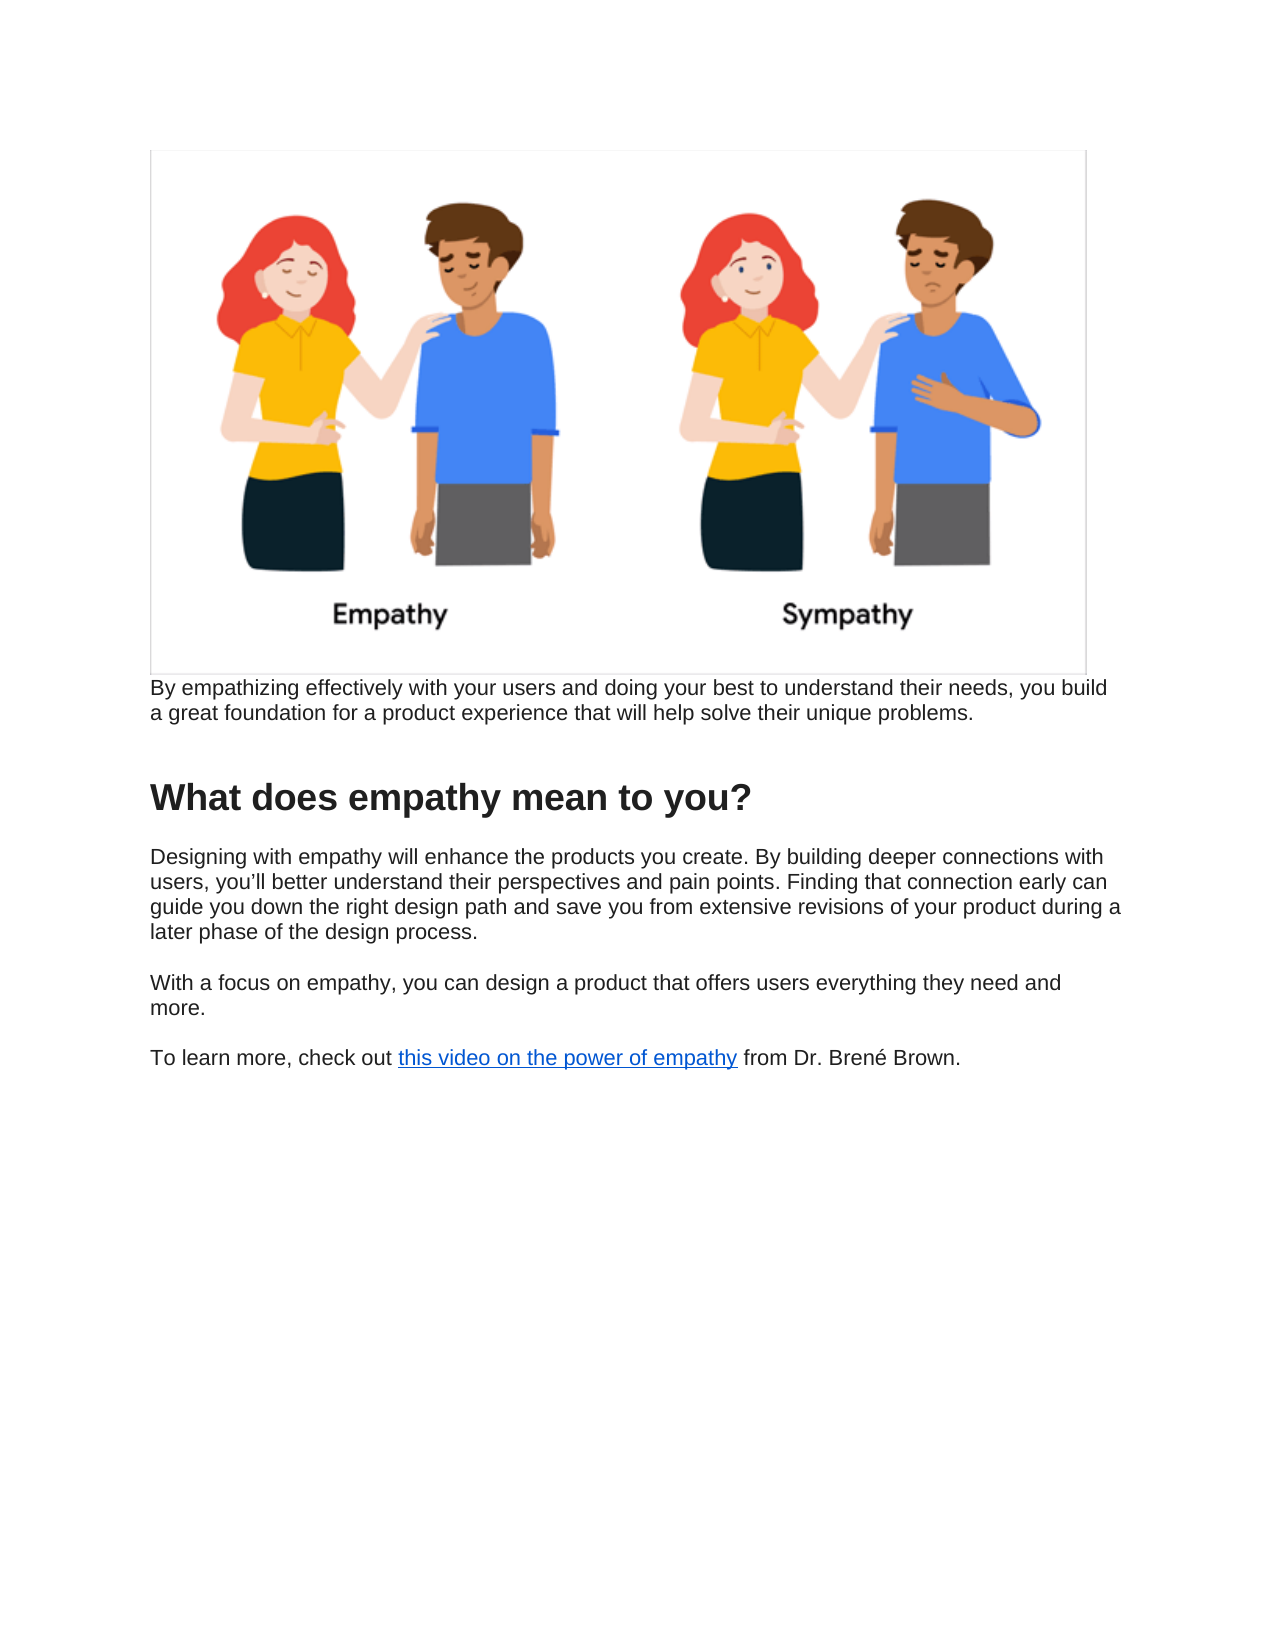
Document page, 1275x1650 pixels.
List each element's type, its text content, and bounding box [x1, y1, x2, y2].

picture [150, 150, 1087, 675]
text With a focus on empathy, you can design a product that offers users everything they need and more. [150, 969, 1125, 1020]
text To learn more, check out this video on the power of empathy from Dr. Brené Brown. [150, 1045, 1125, 1070]
text Designing with empathy will enhance the products you create. By building deeper connections with users, you’ll better understand their perspectives and pain points. Finding that connection early can guide you down the right design path and save you from extensive revisions of your product during a later phase of the design process. [150, 843, 1125, 944]
text What does empathy mean to you? [150, 775, 1125, 818]
text By empathizing effectively with your users and doing your best to understand their needs, you build a great foundation for a product experience that will help solve their unique problems. [150, 675, 1125, 725]
